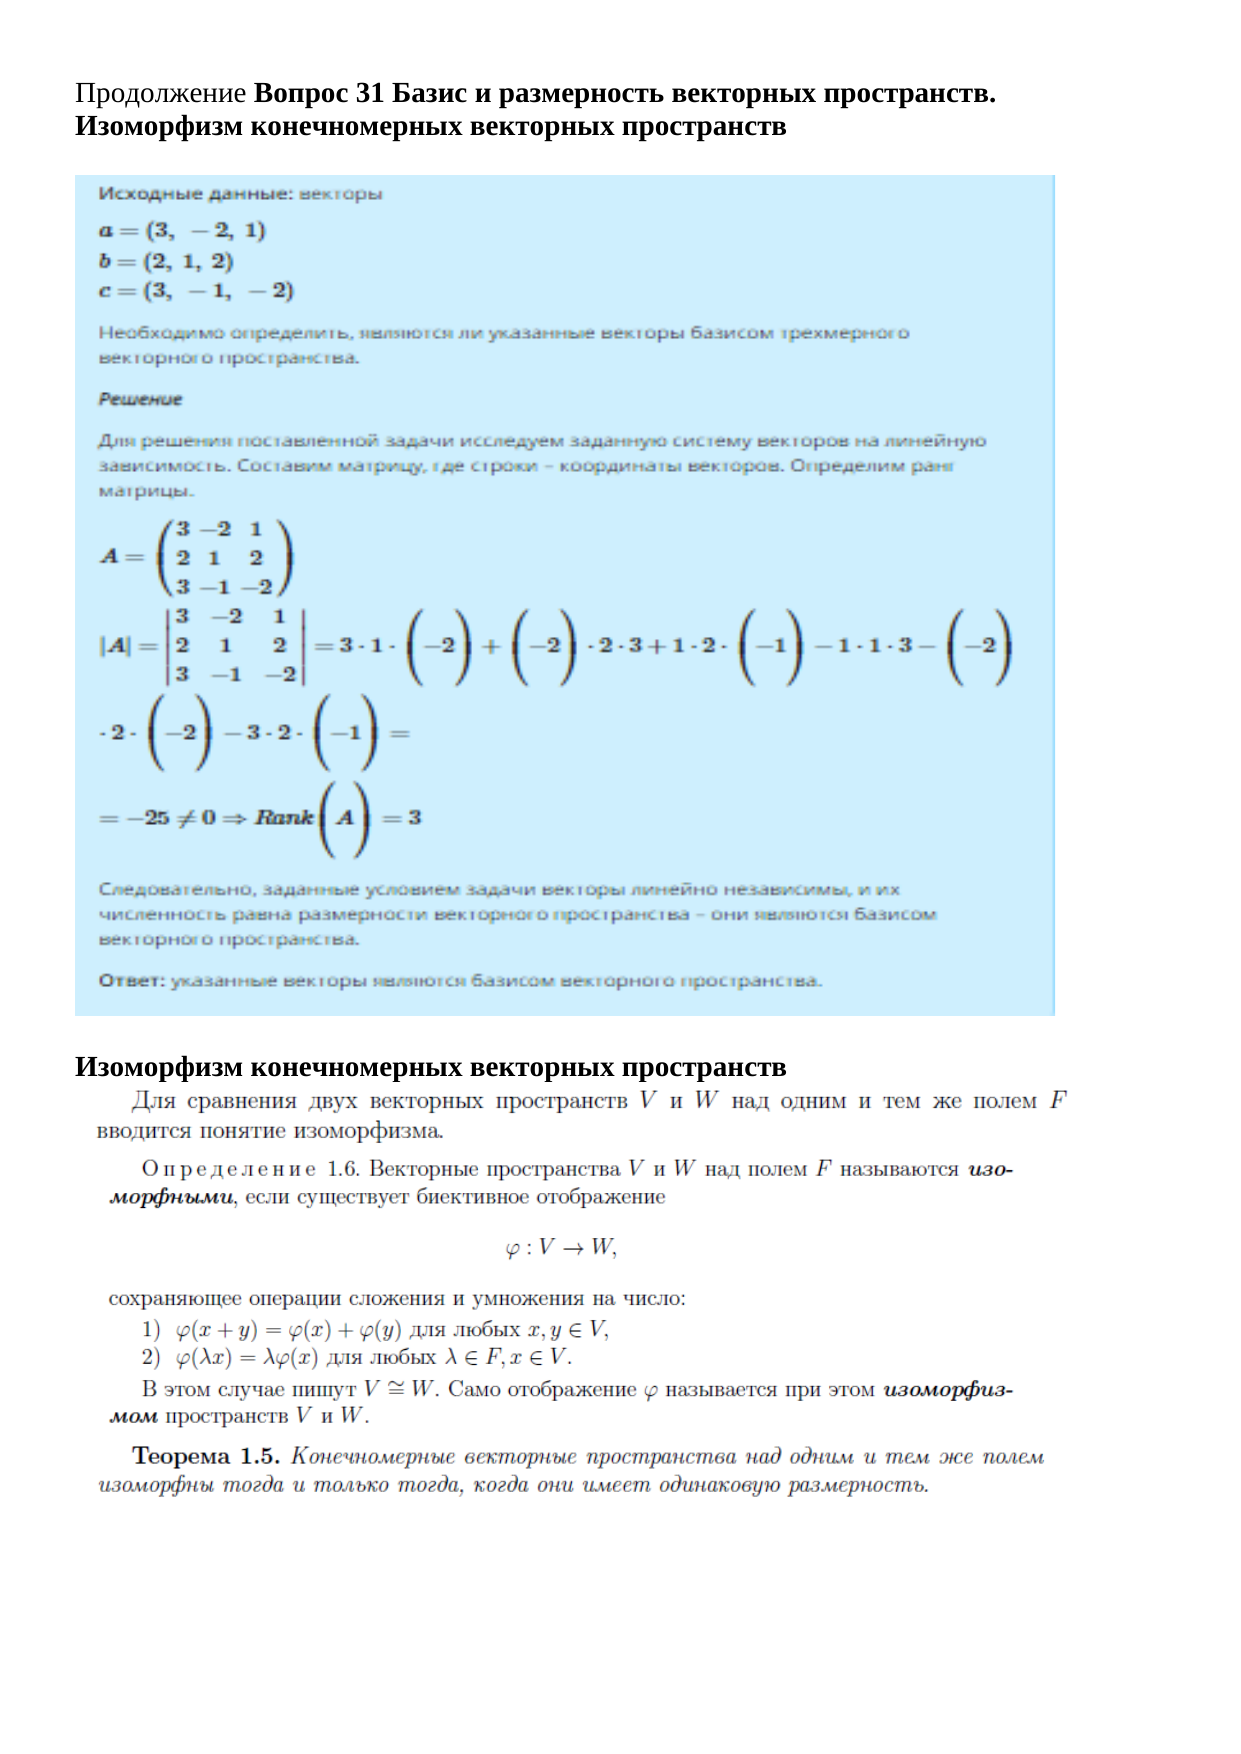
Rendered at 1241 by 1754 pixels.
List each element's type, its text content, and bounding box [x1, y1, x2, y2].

text Продолжение Вопрос 31 Базис и размерность векторных пространств. Изоморфизм конечномерных векторных пространств [75, 75, 1165, 142]
text Изоморфизм конечномерных векторных пространств [75, 1049, 1165, 1083]
picture [75, 175, 1055, 1016]
picture [75, 1082, 1079, 1503]
